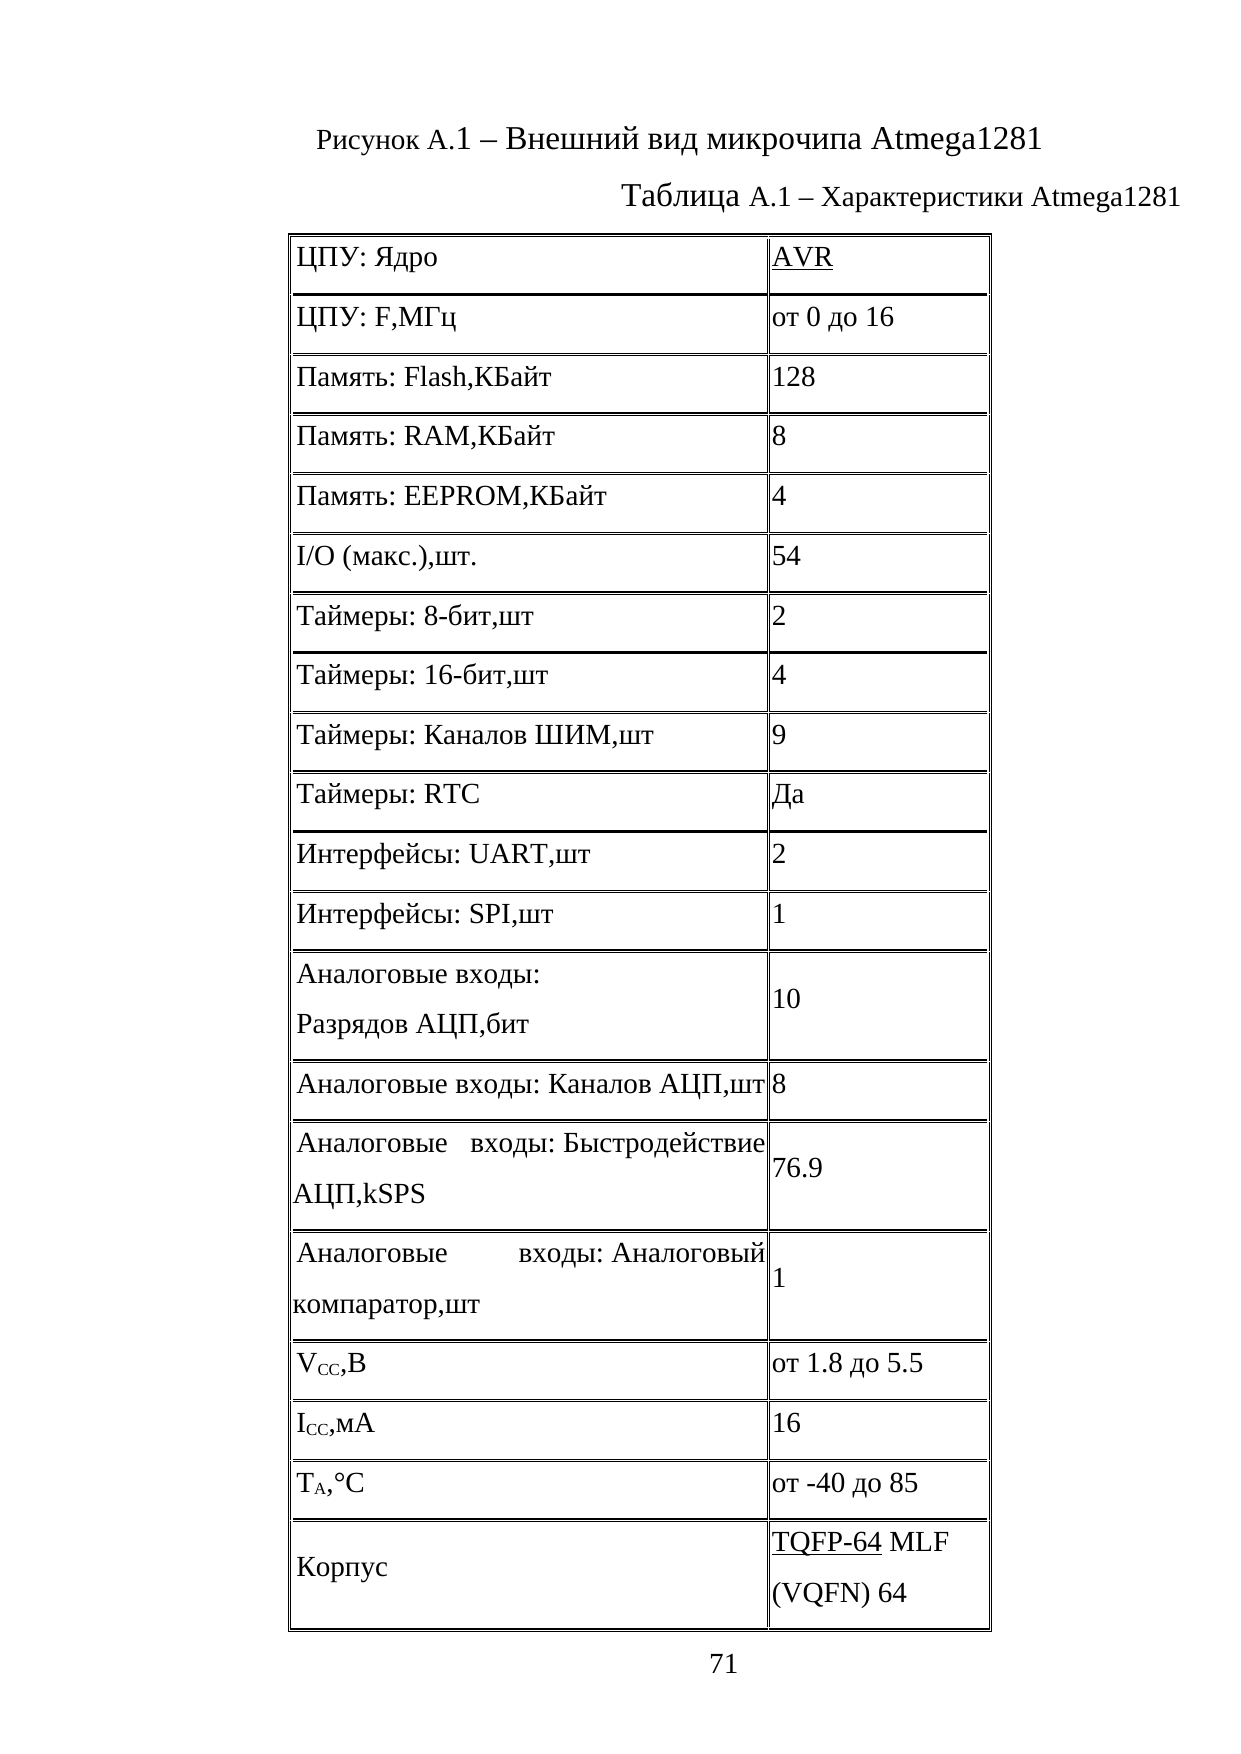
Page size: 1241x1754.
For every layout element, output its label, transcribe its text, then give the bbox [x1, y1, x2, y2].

table_cell Аналоговые входы: Каналов АЦП,шт [291, 1059, 767, 1119]
table_cell от 1.8 до 5.5 [770, 1339, 989, 1399]
table_cell 16 [769, 1399, 990, 1458]
table_cell VCC,В [291, 1339, 767, 1399]
table_header AVR [769, 237, 989, 293]
text Рисунок А.1 – Внешний вид микрочипа Atmega1281 [177, 118, 1181, 156]
table_cell 76.9 [770, 1119, 989, 1229]
table_cell Аналоговые входы: Разрядов АЦП,бит [291, 949, 767, 1059]
table_cell 8 [770, 1059, 989, 1119]
table_cell Память: EEPROM,КБайт [289, 472, 768, 532]
table_cell 4 [769, 472, 990, 532]
table_cell 54 [769, 532, 990, 591]
table_cell 10 [770, 949, 989, 1059]
table_cell ЦПУ: F,МГц [289, 293, 767, 352]
table_cell TA,°C [291, 1459, 767, 1518]
text Таблица А.1 – Характеристики Atmega1281 [177, 176, 1181, 214]
table_cell Да [770, 770, 989, 830]
table_cell Таймеры: 16-бит,шт [291, 651, 767, 711]
table_cell 8 [770, 412, 989, 472]
table_cell Интерфейсы: SPI,шт [289, 890, 768, 949]
table_cell 2 [770, 830, 989, 890]
table_cell Таймеры: 8-бит,шт [291, 591, 767, 651]
table_cell I/O (макс.),шт. [289, 532, 768, 591]
table_header ЦПУ: Ядро [291, 237, 768, 293]
table_cell от -40 до 85 [770, 1459, 989, 1518]
table_cell TQFP-64 MLF (VQFN) 64 [769, 1518, 989, 1628]
table_cell Память: Flash,КБайт [291, 353, 767, 412]
table_cell Корпус [291, 1518, 768, 1628]
table_cell 1 [770, 1229, 989, 1339]
table_cell Аналоговые входы: Быстродействие АЦП,kSPS [291, 1119, 767, 1229]
table_cell Аналоговые входы: Аналоговый компаратор,шт [291, 1229, 767, 1339]
table_cell Таймеры: RTC [291, 770, 767, 830]
table_cell 128 [770, 353, 989, 412]
table_cell Память: RAM,КБайт [291, 412, 767, 472]
table_cell ICC,мА [289, 1399, 768, 1458]
table_cell 2 [770, 591, 989, 651]
table_cell Таймеры: Каналов ШИМ,шт [289, 711, 768, 770]
table_cell от 0 до 16 [770, 293, 990, 352]
table_cell 9 [769, 711, 990, 770]
table_cell Интерфейсы: UART,шт [291, 830, 767, 890]
table_cell 4 [770, 651, 989, 711]
table_cell 1 [769, 890, 990, 949]
